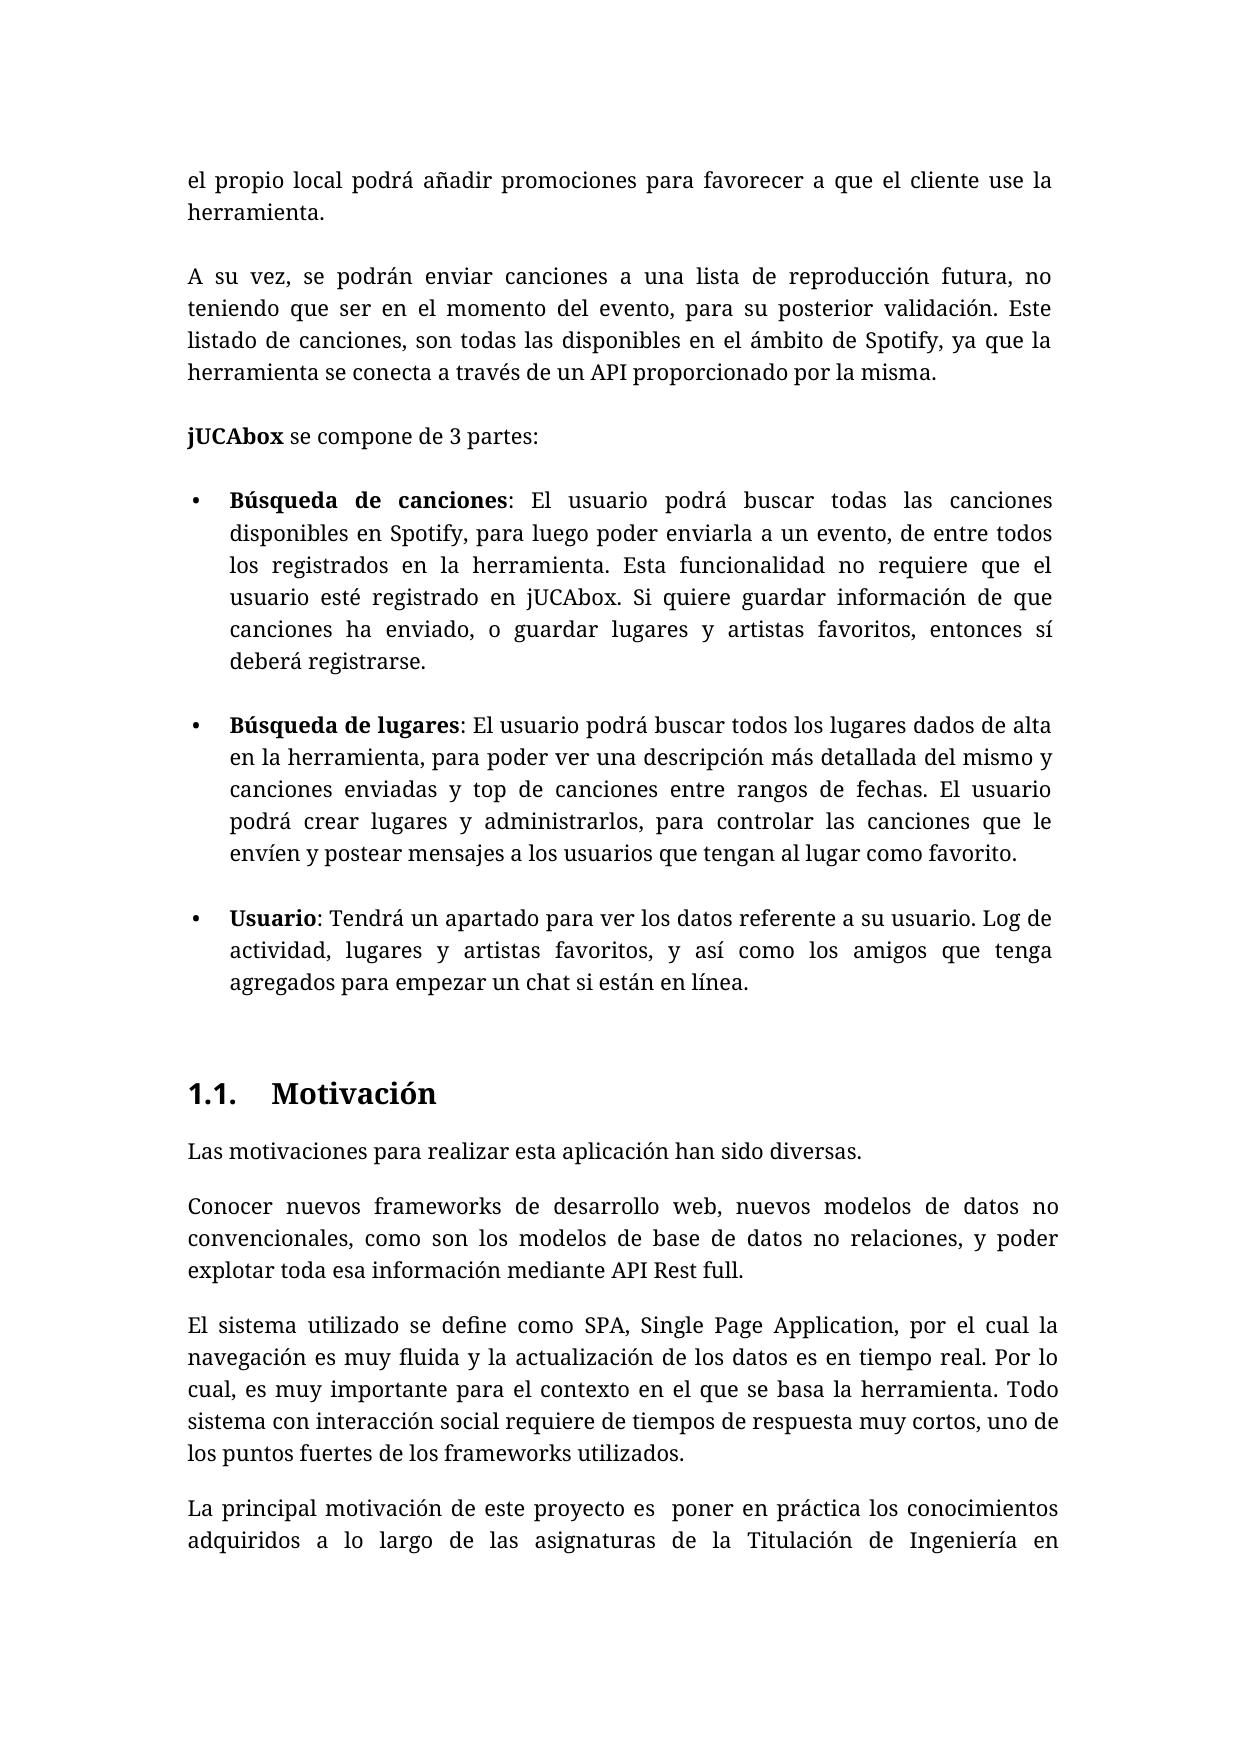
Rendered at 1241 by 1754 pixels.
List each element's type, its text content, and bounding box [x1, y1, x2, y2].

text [187, 1493, 1060, 1555]
text El sistema utilizado se define como SPA, Single Page Application, por el cual la navegación es muy fluida y la actualización de los datos es en tiempo real. Por lo cual, es muy importante para el contexto en el que se basa la herramienta. Todo sistema con interacción social requiere de tiempos de respuesta muy cortos, uno de los puntos fuertes de los frameworks utilizados. [187, 1310, 1060, 1468]
text Conocer nuevos frameworks de desarrollo web, nuevos modelos de datos no convencionales, como son los modelos de base de datos no relaciones, y poder explotar toda esa información mediante API Rest full. [187, 1191, 1060, 1284]
list Usuario: Tendrá un apartado para ver los datos referente a su usuario. Log de actividad, lugares y artistas favoritos, y así como los amigos que tenga agregados para empezar un chat si están en línea. [192, 902, 1053, 996]
subtitle Motivación [187, 1073, 1065, 1113]
text Las motivaciones para realizar esta aplicación han sido diversas. [187, 1136, 1060, 1165]
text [187, 164, 1053, 226]
list Búsqueda de lugares: El usuario podrá buscar todos los lugares dados de alta en la herramienta, para poder ver una descripción más detallada del mismo y canciones enviadas y top de canciones entre rangos de fechas. El usuario podrá crear lugares y administrarlos, para controlar las canciones que le envíen y postear mensajes a los usuarios que tengan al lugar como favorito. [192, 710, 1053, 868]
list Búsqueda de canciones: El usuario podrá buscar todas las canciones disponibles en Spotify, para luego poder enviarla a un evento, de entre todos los registrados en la herramienta. Esta funcionalidad no requiere que el usuario esté registrado en jUCAbox. Si quiere guardar información de que canciones ha enviado, o guardar lugares y artistas favoritos, entonces sí deberá registrarse. [192, 485, 1053, 676]
text jUCAbox se compone de 3 partes: [187, 421, 1053, 451]
text A su vez, se podrán enviar canciones a una lista de reproducción futura, no teniendo que ser en el momento del evento, para su posterior validación. Este listado de canciones, son todas las disponibles en el ámbito de Spotify, ya que la herramienta se conecta a través de un API proporcionado por la misma. [187, 261, 1053, 387]
